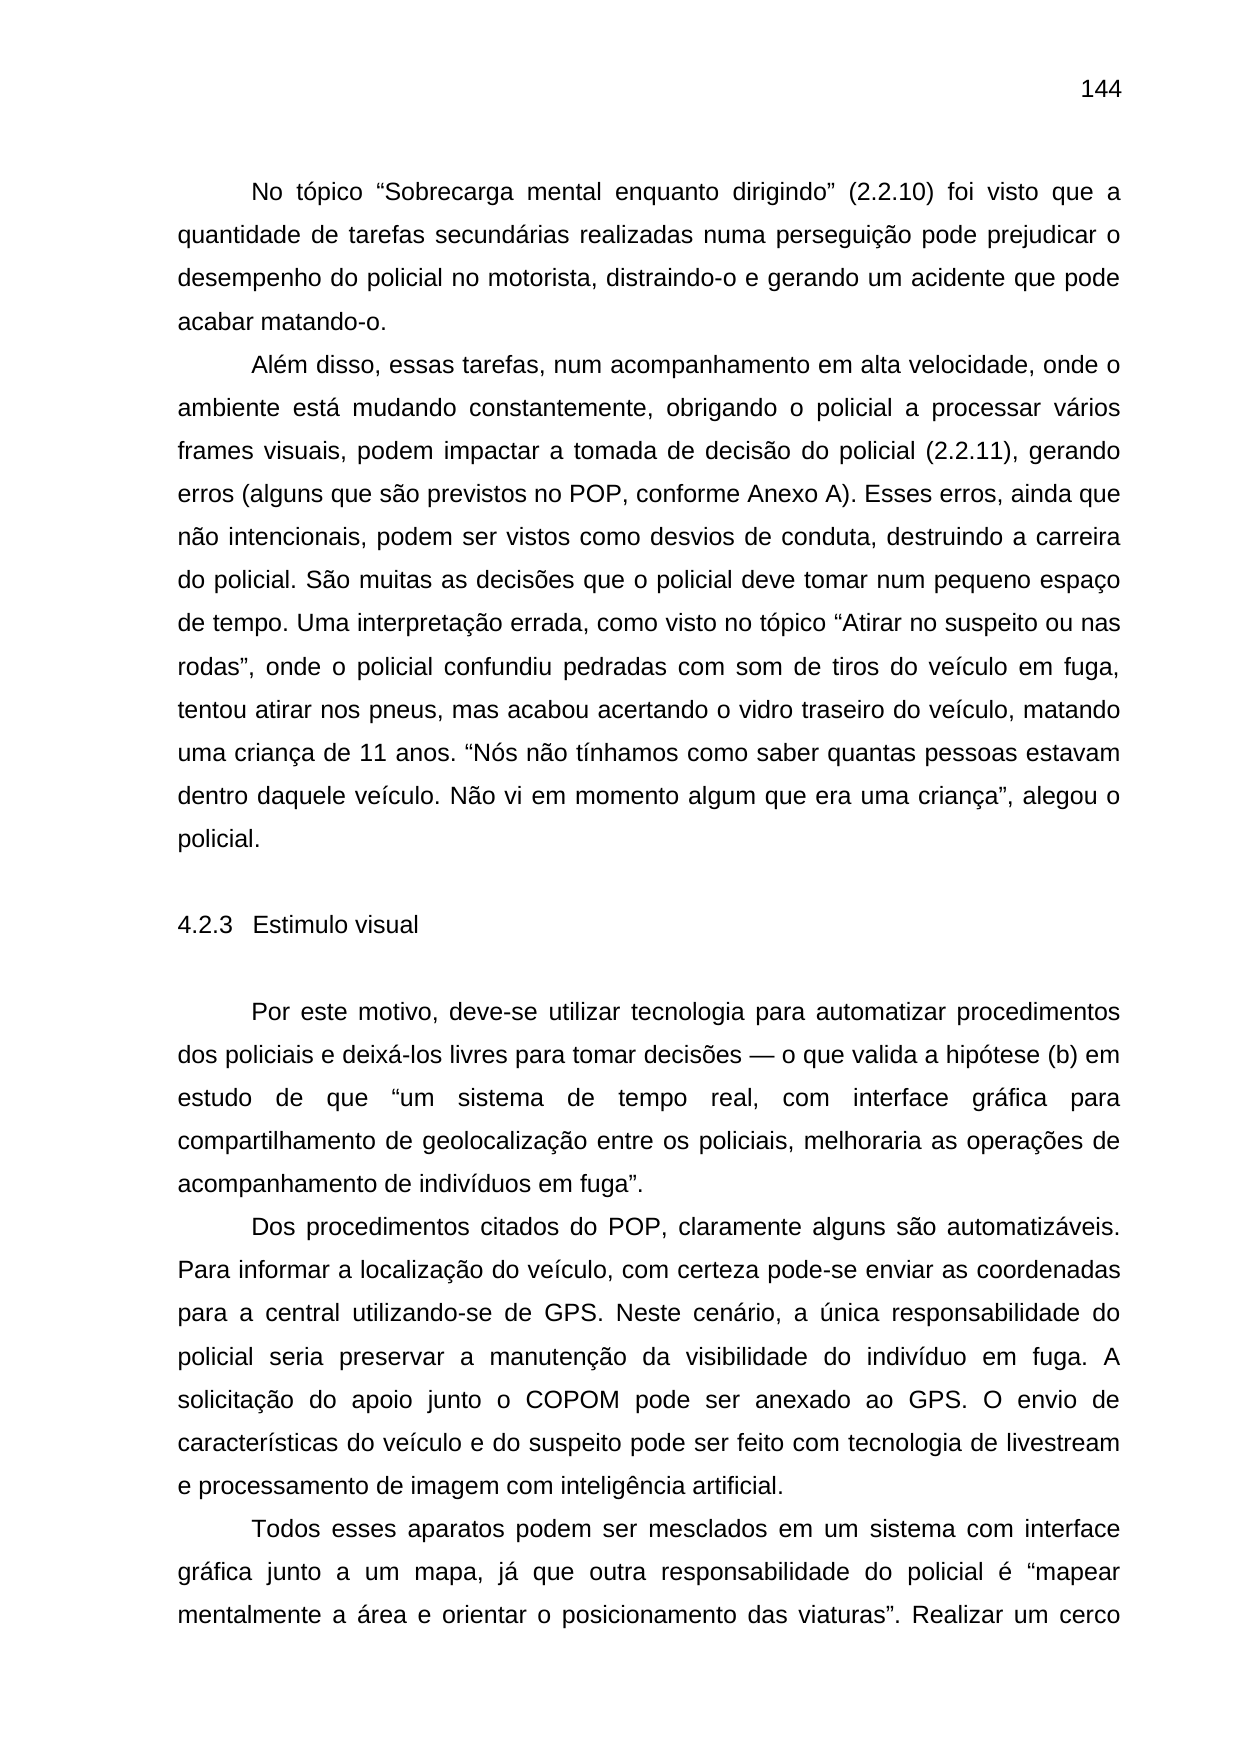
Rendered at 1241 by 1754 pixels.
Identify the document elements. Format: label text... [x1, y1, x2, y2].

text Além disso, essas tarefas, num acompanhamento em alta velocidade, onde o ambiente está mudando constantemente, obrigando o policial a processar vários frames visuais, podem impactar a tomada de decisão do policial (2.2.11), gerando erros (alguns que são previstos no POP, conforme Anexo A). Esses erros, ainda que não intencionais, podem ser vistos como desvios de conduta, destruindo a carreira do policial. São muitas as decisões que o policial deve tomar num pequeno espaço de tempo. Uma interpretação errada, como visto no tópico “Atirar no suspeito ou nas rodas”, onde o policial confundiu pedradas com som de tiros do veículo em fuga, tentou atirar nos pneus, mas acabou acertando o vidro traseiro do veículo, matando uma criança de 11 anos. “Nós não tínhamos como saber quantas pessoas estavam dentro daquele veículo. Não vi em momento algum que era uma criança”, alegou o policial. [177, 350, 1122, 853]
text No tópico “Sobrecarga mental enquanto dirigindo” (2.2.10) foi visto que a quantidade de tarefas secundárias realizadas numa perseguição pode prejudicar o desempenho do policial no motorista, distraindo-o e gerando um acidente que pode acabar matando-o. [177, 177, 1122, 335]
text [177, 1514, 1122, 1629]
text Por este motivo, deve-se utilizar tecnologia para automatizar procedimentos dos policiais e deixá-los livres para tomar decisões — o que valida a hipótese (b) em estudo de que “um sistema de tempo real, com interface gráfica para compartilhamento de geolocalização entre os policiais, melhoraria as operações de acompanhamento de indivíduos em fuga”. [177, 997, 1122, 1198]
text Dos procedimentos citados do POP, claramente alguns são automatizáveis. Para informar a localização do veículo, com certeza pode-se enviar as coordenadas para a central utilizando-se de GPS. Neste cenário, a única responsabilidade do policial seria preservar a manutenção da visibilidade do indivíduo em fuga. A solicitação do apoio junto o COPOM pode ser anexado ao GPS. O envio de características do veículo e do suspeito pode ser feito com tecnologia de livestream e processamento de imagem com inteligência artificial. [177, 1212, 1122, 1500]
subtitle Estimulo visual [177, 910, 1122, 939]
